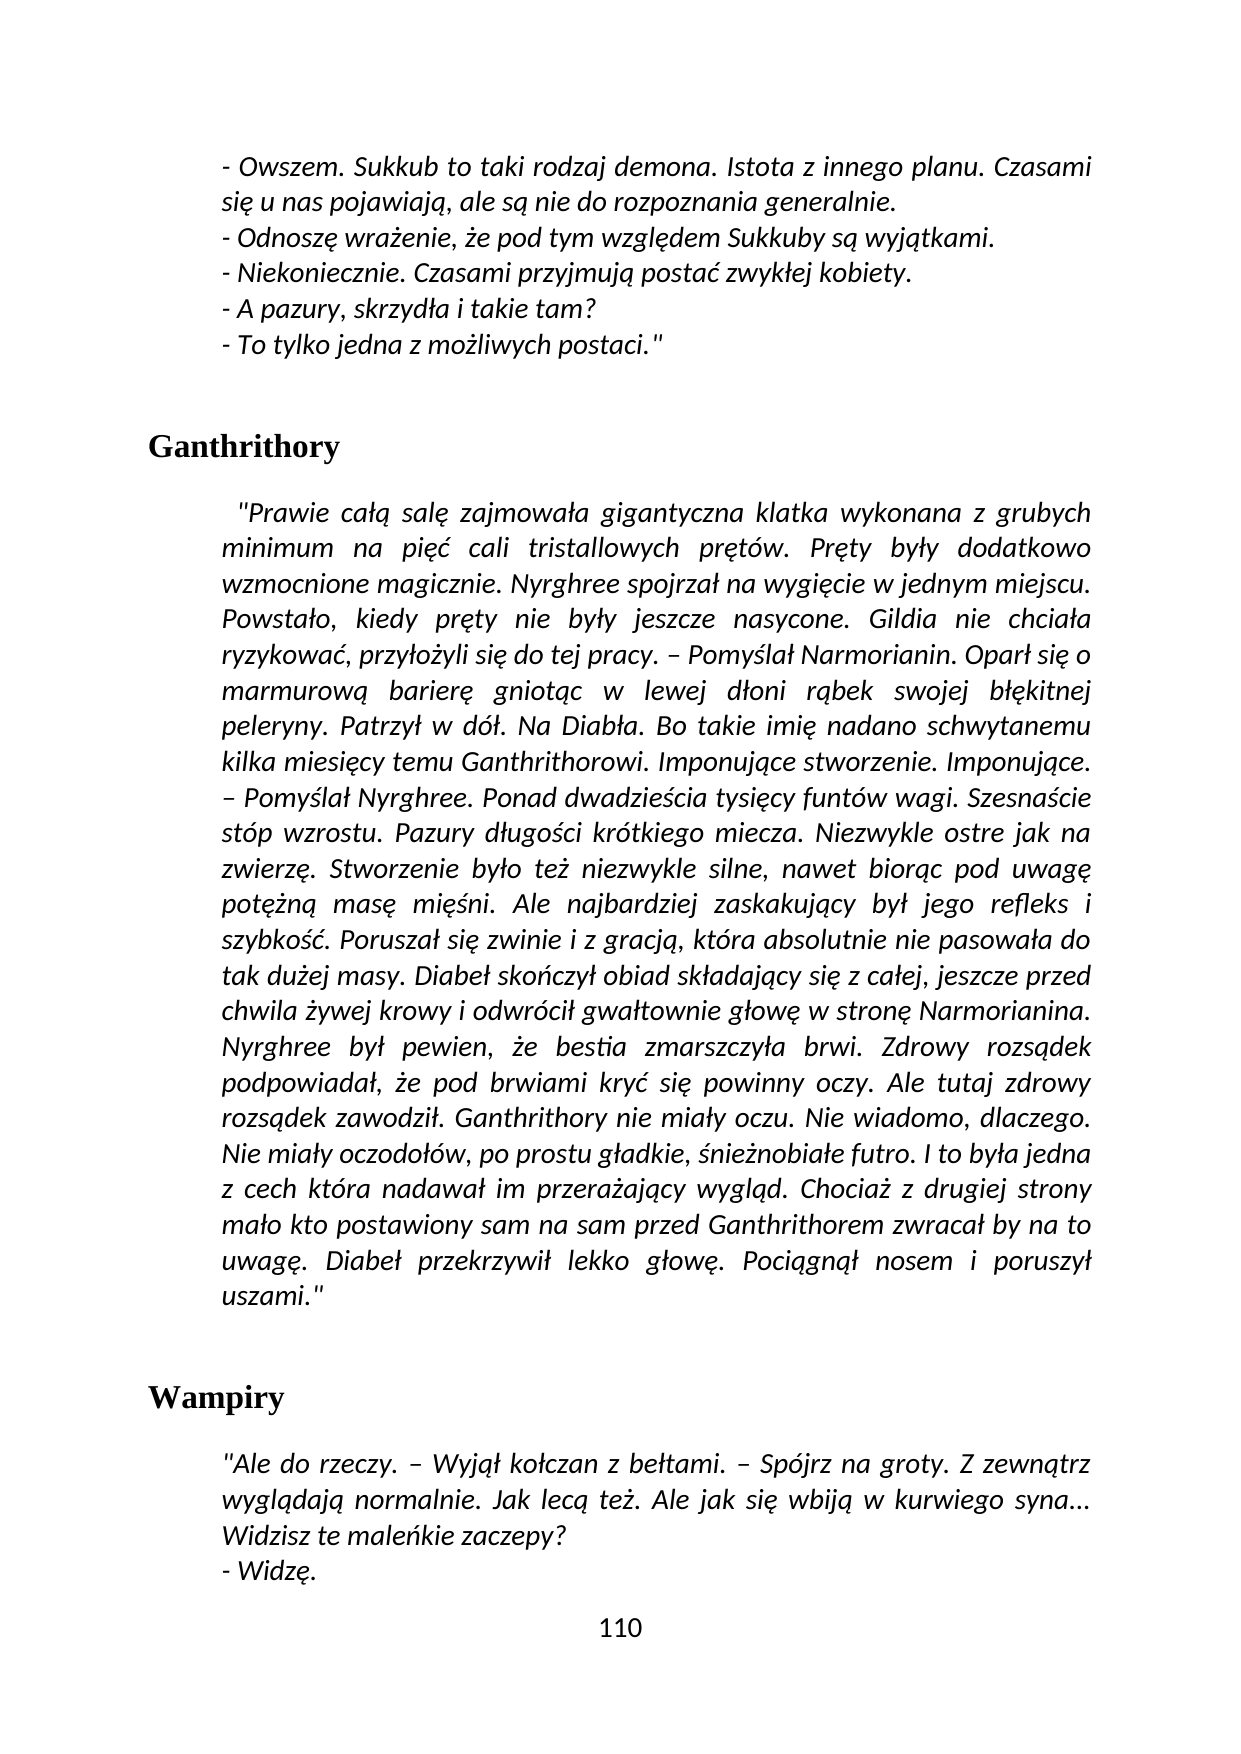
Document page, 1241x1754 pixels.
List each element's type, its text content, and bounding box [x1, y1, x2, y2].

text - Odnoszę wrażenie, że pod tym względem Sukkuby są wyjątkami. [221, 219, 1093, 254]
subtitle Wampiry [148, 1378, 1093, 1416]
subtitle Ganthrithory [148, 426, 1093, 464]
text "Ale do rzeczy. – Wyjął kołczan z bełtami. – Spójrz na groty. Z zewnątrz wyglądają normalnie. Jak lecą też. Ale jak się wbiją w kurwiego syna... Widzisz te maleńkie zaczepy? [221, 1445, 1093, 1552]
text - To tylko jedna z możliwych postaci." [221, 326, 1093, 361]
text - A pazury, skrzydła i takie tam? [221, 290, 1093, 326]
text "Prawie całą salę zajmowała gigantyczna klatka wykonana z grubych minimum na pięć cali tristallowych prętów. Pręty były dodatkowo wzmocnione magicznie. Nyrghree spojrzał na wygięcie w jednym miejscu. Powstało, kiedy pręty nie były jeszcze nasycone. Gildia nie chciała ryzykować, przyłożyli się do tej pracy. – Pomyślał Narmorianin. Oparł się o marmurową barierę gniotąc w lewej dłoni rąbek swojej błękitnej peleryny. Patrzył w dół. Na Diabła. Bo takie imię nadano schwytanemu kilka miesięcy temu Ganthrithorowi. Imponujące stworzenie. Imponujące. – Pomyślał Nyrghree. Ponad dwadzieścia tysięcy funtów wagi. Szesnaście stóp wzrostu. Pazury długości krótkiego miecza. Niezwykle ostre jak na zwierzę. Stworzenie było też niezwykle silne, nawet biorąc pod uwagę potężną masę mięśni. Ale najbardziej zaskakujący był jego refleks i szybkość. Poruszał się zwinie i z gracją, która absolutnie nie pasowała do tak dużej masy. Diabeł skończył obiad składający się z całej, jeszcze przed chwila żywej krowy i odwrócił gwałtownie głowę w stronę Narmorianina. Nyrghree był pewien, że bestia zmarszczyła brwi. Zdrowy rozsądek podpowiadał, że pod brwiami kryć się powinny oczy. Ale tutaj zdrowy rozsądek zawodził. Ganthrithory nie miały oczu. Nie wiadomo, dlaczego. Nie miały oczodołów, po prostu gładkie, śnieżnobiałe futro. I to była jedna z cech która nadawał im przerażający wygląd. Chociaż z drugiej strony mało kto postawiony sam na sam przed Ganthrithorem zwracał by na to uwagę. Diabeł przekrzywił lekko głowę. Pociągnął nosem i poruszył uszami." [221, 494, 1093, 1313]
text - Owszem. Sukkub to taki rodzaj demona. Istota z innego planu. Czasami się u nas pojawiają, ale są nie do rozpoznania generalnie. [221, 148, 1093, 219]
text - Widzę. [221, 1552, 1093, 1588]
text - Niekoniecznie. Czasami przyjmują postać zwykłej kobiety. [221, 254, 1093, 290]
